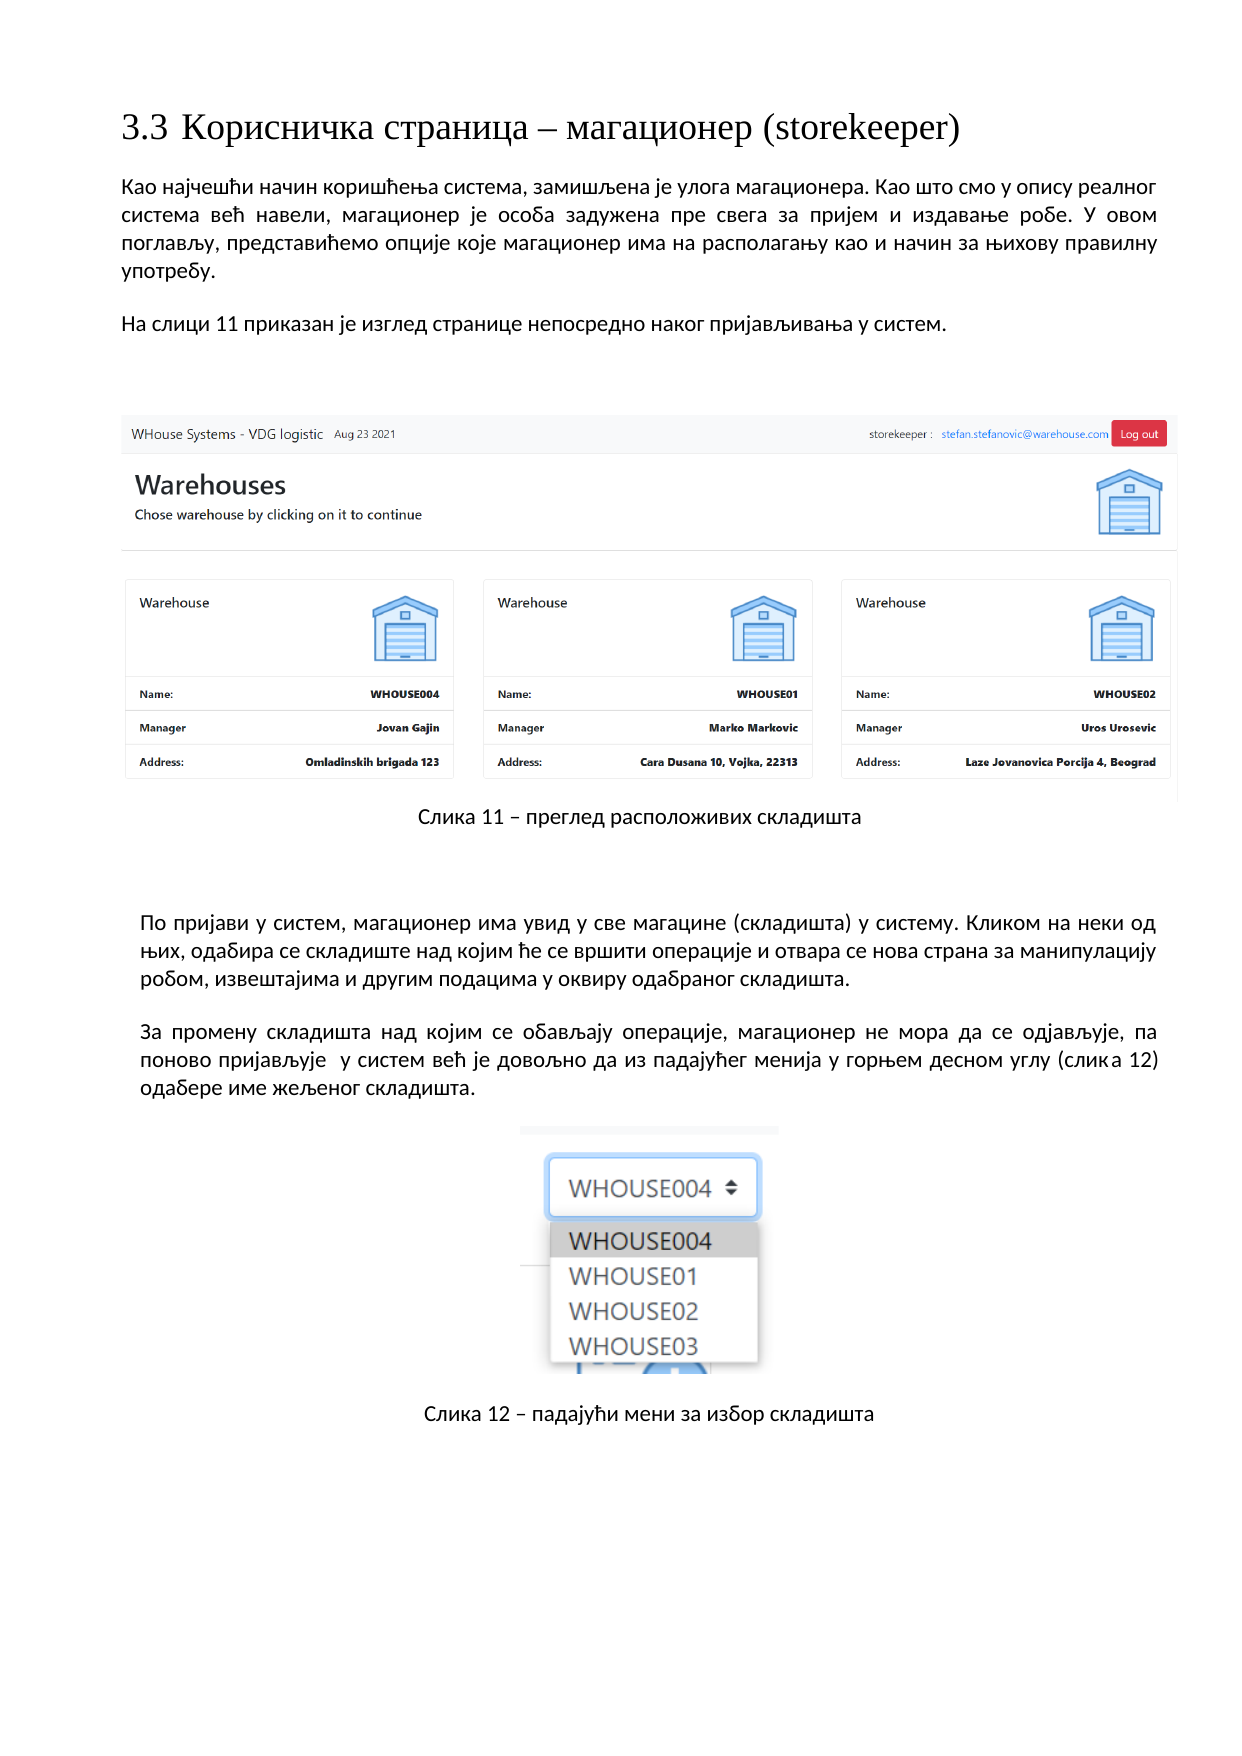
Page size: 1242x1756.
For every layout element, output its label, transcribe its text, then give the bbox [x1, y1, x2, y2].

text На слици 11 приказан је изглед странице непосредно наког пријављивања у систем. [121, 309, 1159, 337]
text Као најчешћи начин коришћења система, замишљена је улога магационера. Као што смо у опису реалног система већ навели, магационер је особа задужена пре свега за пријем и издавање робе. У овом поглављу, представићемо опције које магационер има на располагању као и начин за њихову правилну употребу. [121, 172, 1159, 284]
subtitle Корисничка страница – магационер (storekeeper) [121, 104, 1159, 147]
text По пријави у систем, магационер има увид у све магацине (складишта) у систему. Кликом на неки од њих, одабира се складиште над којим ће се вршити операције и отвара се нова страна за манипулацију робом, извештајима и другим подацима у оквиру одабраног складишта. [140, 908, 1159, 992]
text Слика 12 – падајући мени за избор складишта [140, 1399, 1159, 1427]
picture [520, 1126, 779, 1374]
text Слика 11 – преглед расположивих складишта [121, 802, 1159, 830]
picture [121, 415, 1178, 802]
text За промену складишта над којим се обављају операције, магационер не мора да се одјављује, па поново пријављује у систем већ је довољно да из падајућег менија у горњем десном углу (сликa 12) одабере име жељеног складишта. [140, 1017, 1159, 1101]
